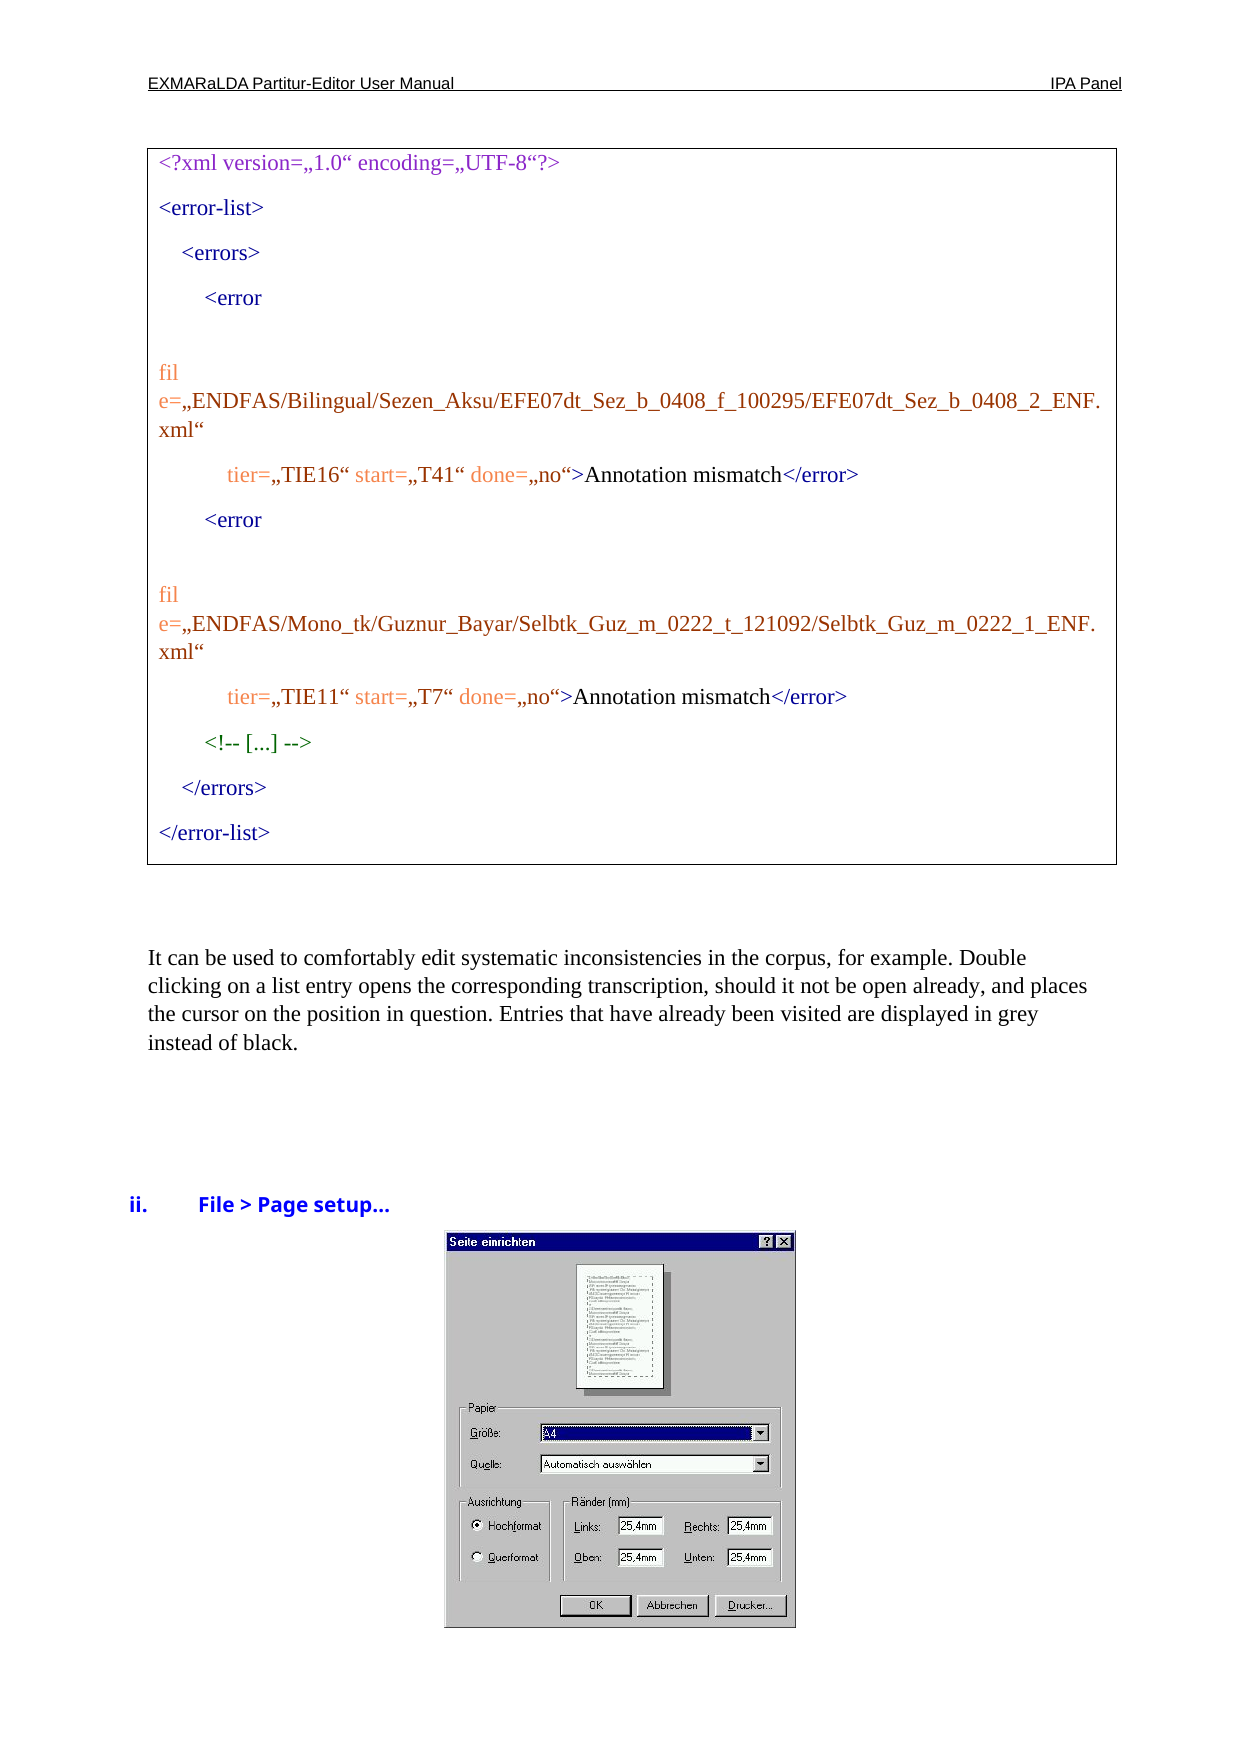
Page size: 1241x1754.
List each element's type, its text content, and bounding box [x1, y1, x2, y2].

subtitle File > Page setup… [148, 1190, 1093, 1218]
picture [444, 1230, 796, 1628]
text It can be used to comfortably edit systematic inconsistencies in the corpus, for example. Double clicking on a list entry opens the corresponding transcription, should it not be open already, and places the cursor on the position in question. Entries that have already been visited are displayed in grey instead of black. [148, 944, 1093, 1055]
table_header <?xml version=„1.0“ encoding=„UTF-8“?> <error-list> <errors> <error file=„ENDFAS/Bilingual/Sezen_Aksu/EFE07dt_Sez_b_0408_f_100295/EFE07dt_Sez_b_0408_2_ENF.xml“ tier=„TIE16“ start=„T41“ done=„no“>Annotation mismatch</error> <error file=„ENDFAS/Mono_tk/Guznur_Bayar/Selbtk_Guz_m_0222_t_121092/Selbtk_Guz_m_0222_1_ENF.xml“ tier=„TIE11“ start=„T7“ done=„no“>Annotation mismatch</error> <!-- [...] --> </errors> </error-list> [148, 149, 1116, 864]
